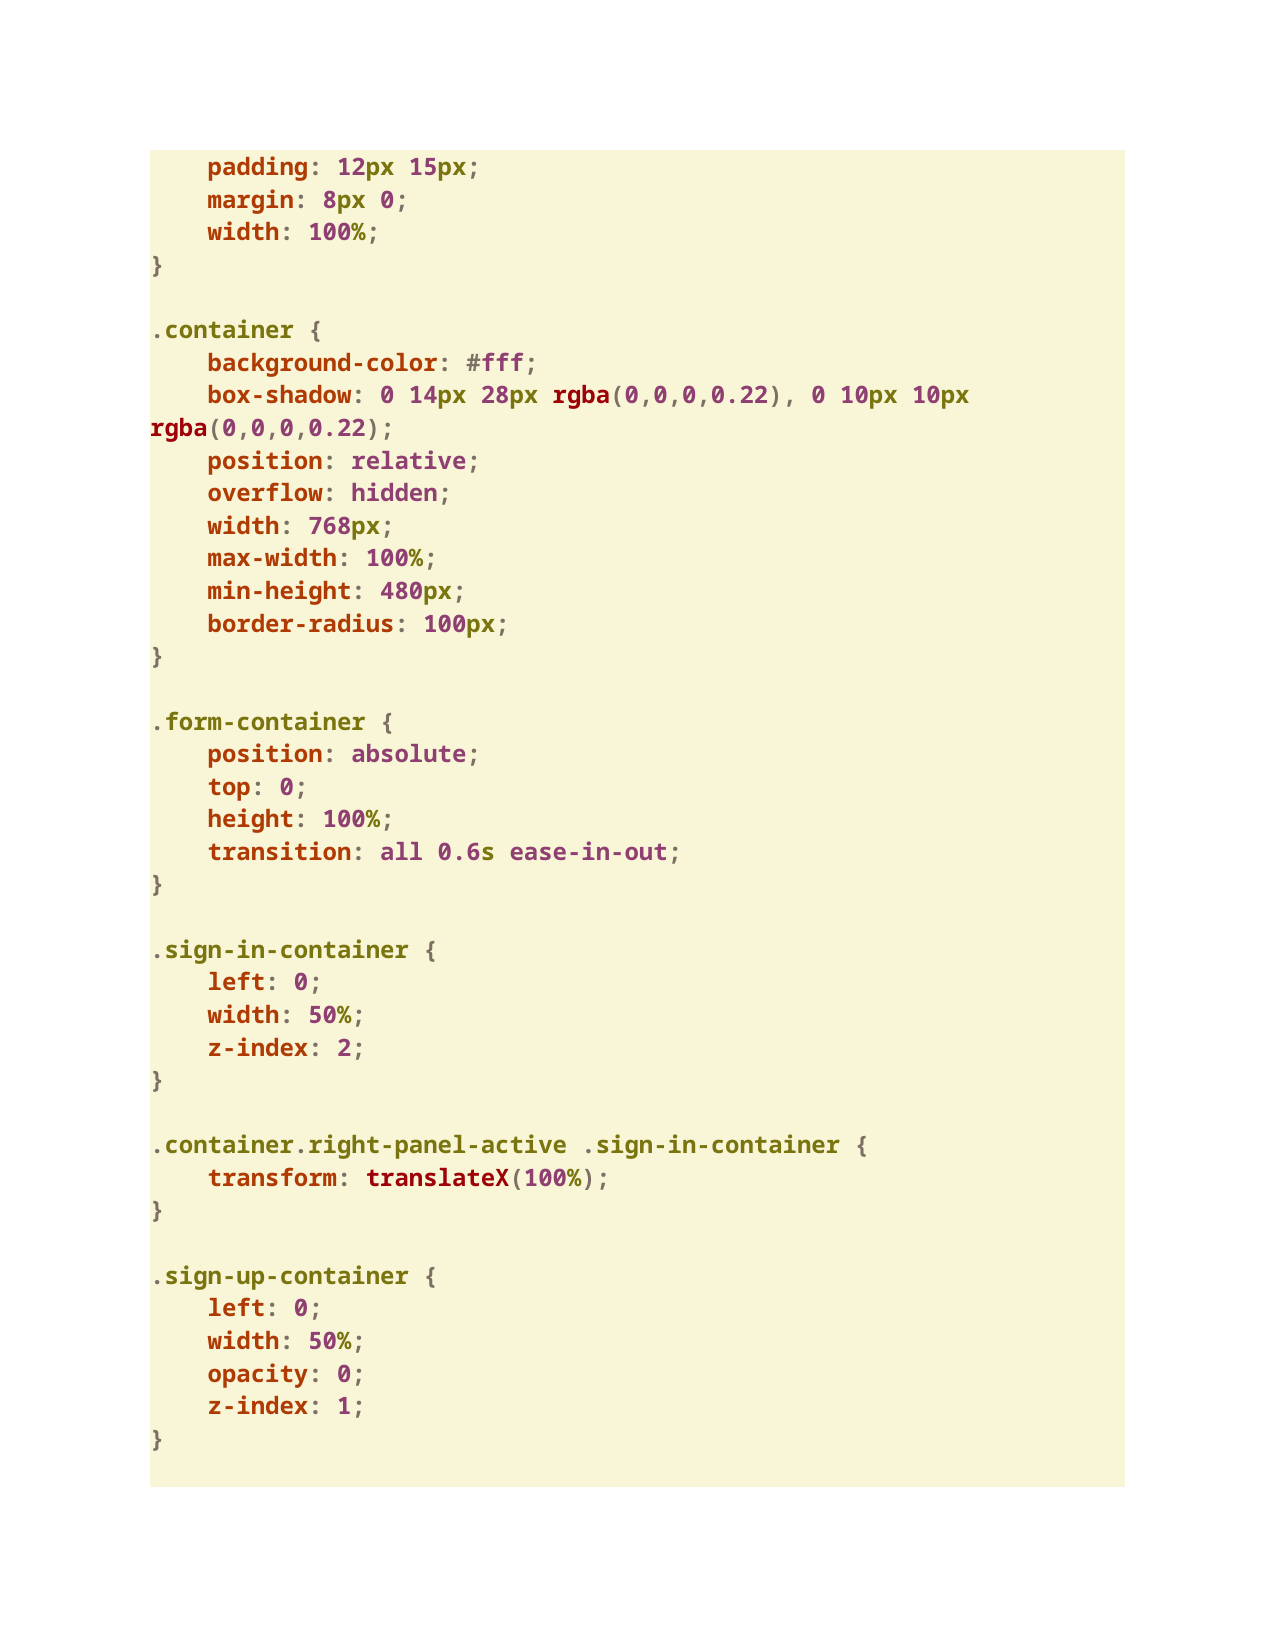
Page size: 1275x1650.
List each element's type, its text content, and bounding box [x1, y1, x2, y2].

text transform: translateX(100%); [150, 1161, 1125, 1193]
text border-radius: 100px; [150, 606, 1125, 639]
text overflow: hidden; [150, 476, 1125, 509]
text .sign-in-container { [150, 932, 1125, 965]
text width: 100%; [150, 215, 1125, 248]
text z-index: 2; [150, 1030, 1125, 1063]
text position: relative; [150, 443, 1125, 476]
text } [150, 248, 1125, 280]
text transition: all 0.6s ease-in-out; [150, 835, 1125, 867]
text } [150, 1063, 1125, 1096]
text background-color: #fff; [150, 346, 1125, 378]
text left: 0; [150, 1291, 1125, 1324]
text min-height: 480px; [150, 574, 1125, 606]
text } [150, 639, 1125, 672]
text .container { [150, 313, 1125, 346]
text padding: 12px 15px; [150, 150, 1125, 183]
text .form-container { [150, 704, 1125, 737]
text margin: 8px 0; [150, 183, 1125, 215]
text .container.right-panel-active .sign-in-container { [150, 1128, 1125, 1161]
text } [150, 1193, 1125, 1226]
text width: 50%; [150, 998, 1125, 1030]
text z-index: 1; [150, 1389, 1125, 1422]
text width: 768px; [150, 509, 1125, 541]
text left: 0; [150, 965, 1125, 998]
text } [150, 1422, 1125, 1454]
text top: 0; [150, 769, 1125, 802]
text } [150, 867, 1125, 900]
text width: 50%; [150, 1324, 1125, 1356]
text max-width: 100%; [150, 541, 1125, 574]
text position: absolute; [150, 737, 1125, 769]
text box-shadow: 0 14px 28px rgba(0,0,0,0.22), 0 10px 10px rgba(0,0,0,0.22); [150, 378, 1125, 443]
text opacity: 0; [150, 1356, 1125, 1389]
text height: 100%; [150, 802, 1125, 835]
text .sign-up-container { [150, 1258, 1125, 1291]
